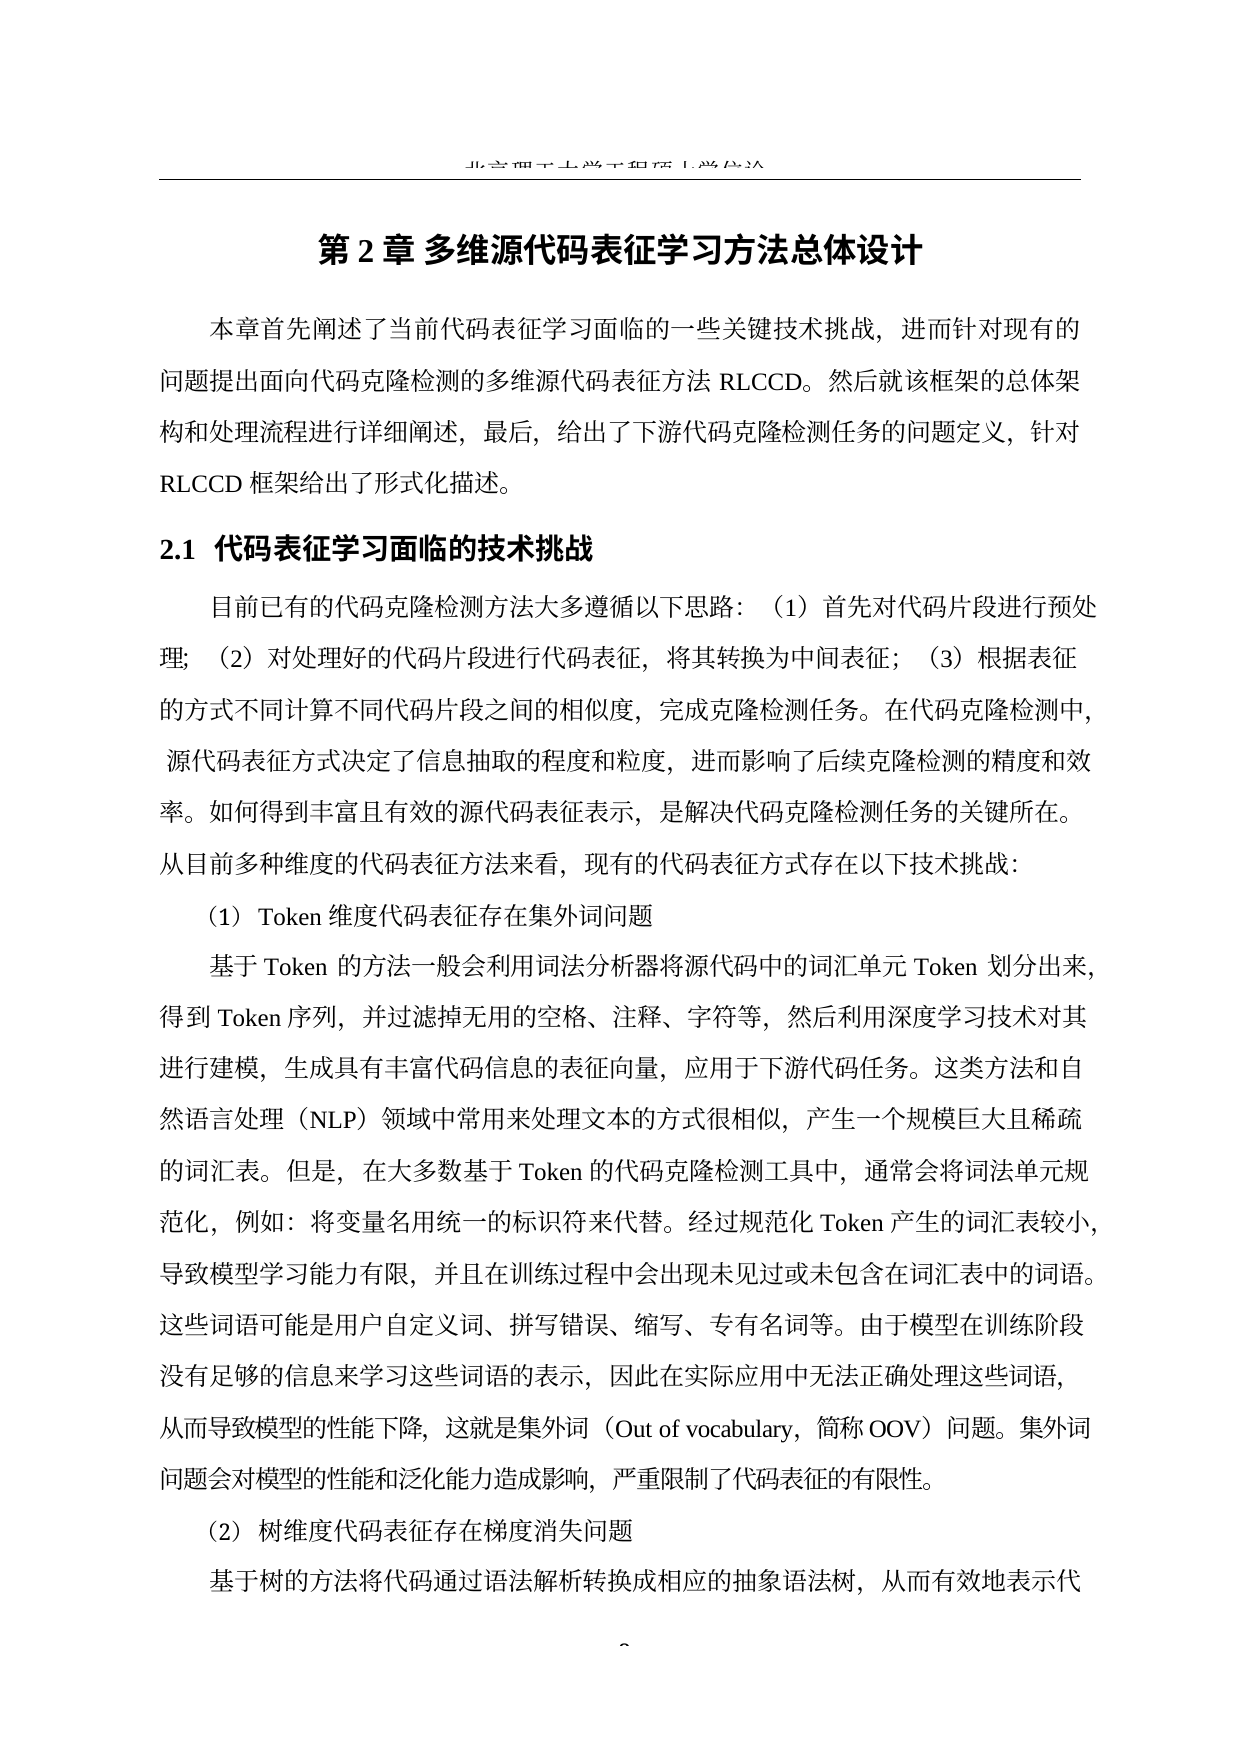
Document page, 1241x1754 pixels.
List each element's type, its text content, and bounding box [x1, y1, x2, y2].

list 树维度代码表征存在梯度消失问题 [195, 1512, 1151, 1548]
text 第 2 章 多维源代码表征学习方法总体设计 [139, 224, 1102, 272]
list Token 维度代码表征存在集外词问题 [195, 896, 1151, 932]
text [159, 1562, 1081, 1598]
text 基于 Token 的方法一般会利用词法分析器将源代码中的词汇单元 Token 划分出来，得到Token 序列，并过滤掉无用的空格、注释、字符等，然后利用深度学习技术对其进行建模，生成具有丰富代码信息的表征向量，应用于下游代码任务。这类方法和自然语言处理（NLP）领域中常用来处理文本的方式很相似，产生一个规模巨大且稀疏的词汇表。但是，在大多数基于Token 的代码克隆检测工具中，通常会将词法单元规范化，例如：将变量名用统一的标识符来代替。经过规范化Token 产生的词汇表较小，导致模型学习能力有限，并且在训练过程中会出现未见过或未包含在词汇表中的词语。这些词语可能是用户自定义词、拼写错误、缩写、专有名词等。由于模型在训练阶段没有足够的信息来学习这些词语的表示，因此在实际应用中无法正确处理这些词语，从而导致模型的性能下降，这就是集外词（Out of vocabulary，简称 OOV）问题。集外词问题会对模型的性能和泛化能力造成影响，严重限制了代码表征的有限性。 [159, 946, 1097, 1496]
list 代码表征学习面临的技术挑战 [159, 526, 1151, 568]
text 本章首先阐述了当前代码表征学习面临的一些关键技术挑战，进而针对现有的问题提出面向代码克隆检测的多维源代码表征方法 RLCCD。然后就该框架的总体架构和处理流程进行详细阐述，最后，给出了下游代码克隆检测任务的问题定义，针对RLCCD 框架给出了形式化描述。 [159, 310, 1081, 500]
text 目前已有的代码克隆检测方法大多遵循以下思路：（1）首先对代码片段进行预处理；（2）对处理好的代码片段进行代码表征，将其转换为中间表征；（3）根据表征的方式不同计算不同代码片段之间的相似度，完成克隆检测任务。在代码克隆检测中， 源代码表征方式决定了信息抽取的程度和粒度，进而影响了后续克隆检测的精度和效率。如何得到丰富且有效的源代码表征表示，是解决代码克隆检测任务的关键所在。从目前多种维度的代码表征方法来看，现有的代码表征方式存在以下技术挑战： [159, 588, 1099, 880]
